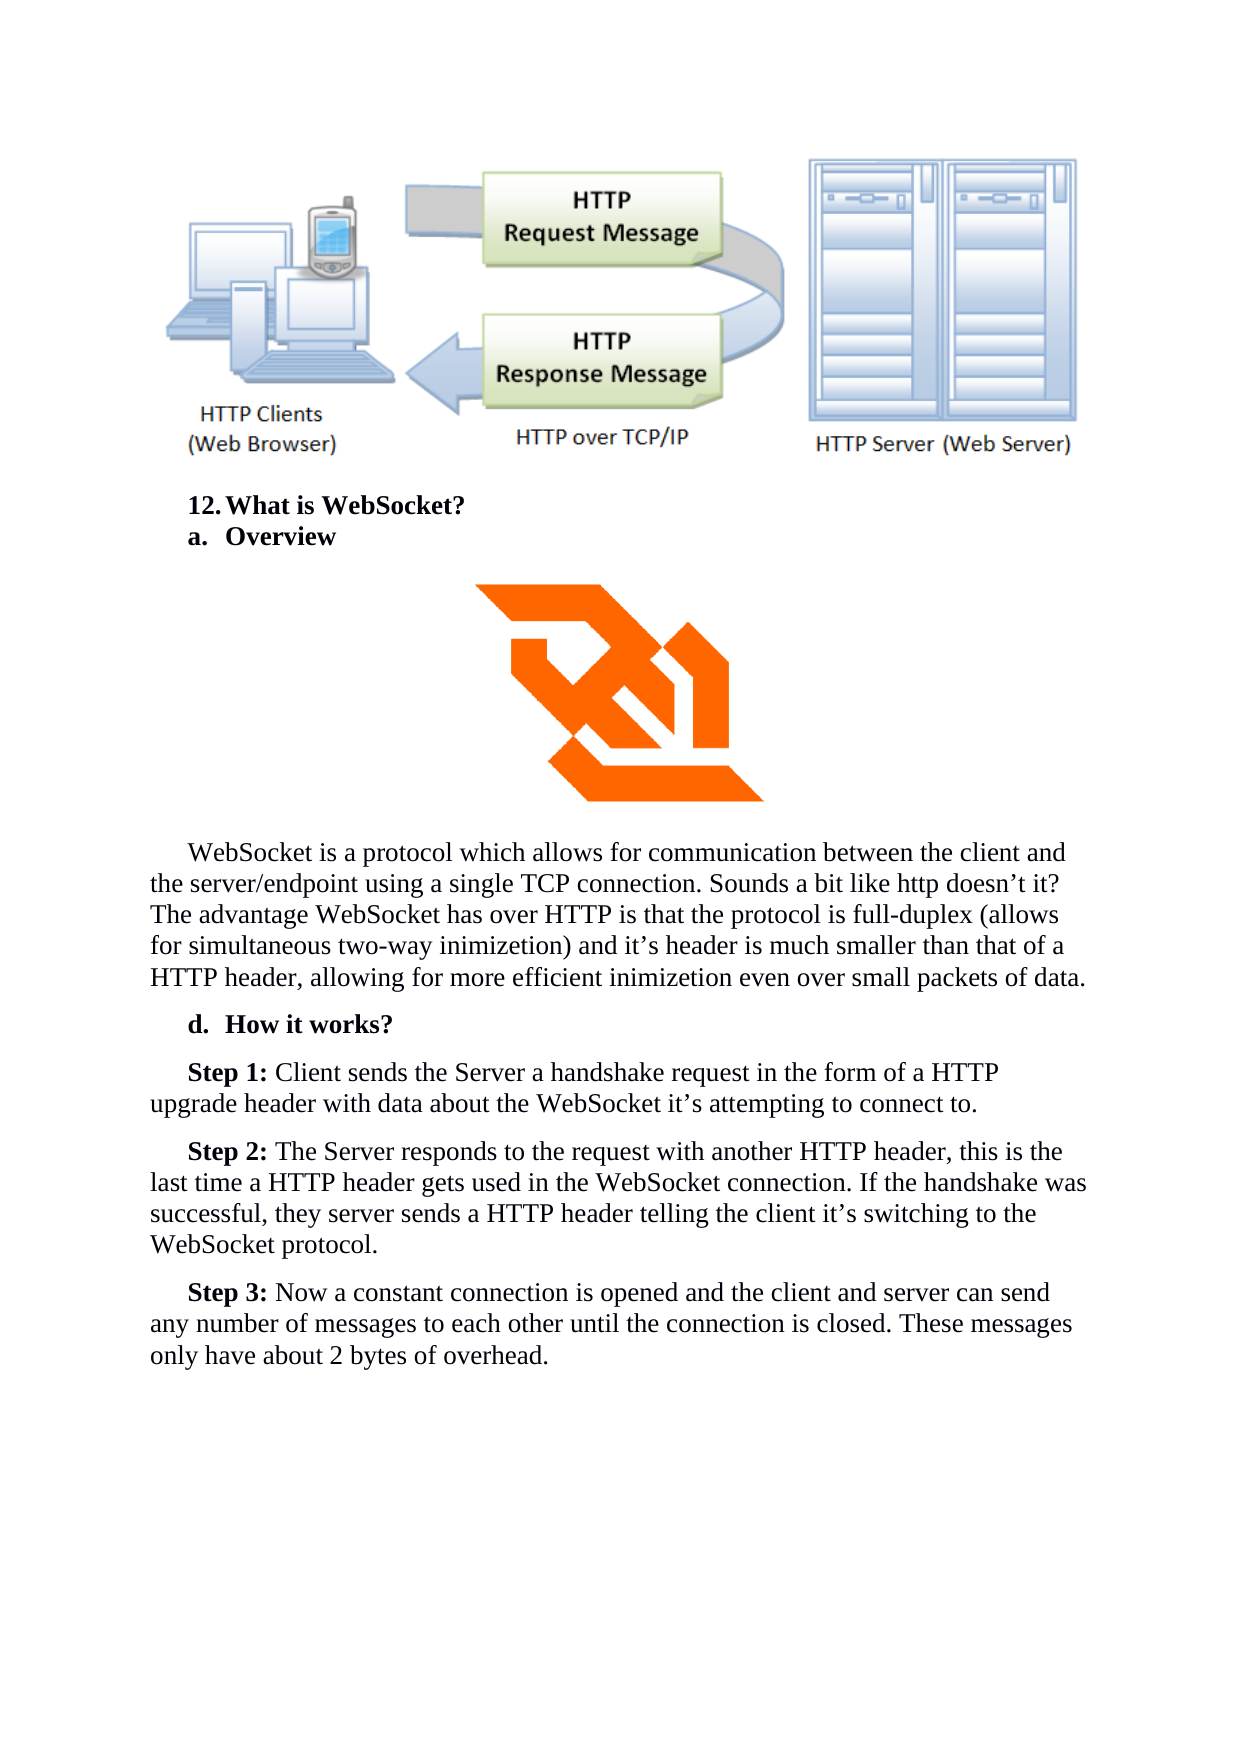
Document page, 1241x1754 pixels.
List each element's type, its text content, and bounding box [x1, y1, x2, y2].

picture [150, 150, 1091, 473]
list What is WebSocket? [187, 489, 1090, 520]
list Overview [187, 520, 1090, 551]
text WebSocket is a protocol which allows for communication between the client and the server/endpoint using a single TCP connection. Sounds a bit like http doesn’t it? The advantage WebSocket has over HTTP is that the protocol is full-duplex (allows for simultaneous two-way inimizetion) and it’s header is much smaller than that of a HTTP header, allowing for more efficient inimizetion even over small packets of data. [150, 836, 1090, 992]
text Step 1: Client sends the Server a handshake request in the form of a HTTP upgrade header with data about the WebSocket it’s attempting to connect to. [150, 1056, 1090, 1118]
list How it works? [187, 1008, 1090, 1039]
text Step 2: The Server responds to the request with another HTTP header, this is the last time a HTTP header gets used in the WebSocket connection. If the handshake was successful, they server sends a HTTP header telling the client it’s switching to the WebSocket protocol. [150, 1135, 1090, 1260]
picture [458, 568, 782, 820]
text Step 3: Now a constant connection is opened and the client and server can send any number of messages to each other until the connection is closed. These messages only have about 2 bytes of overhead. [150, 1276, 1090, 1370]
